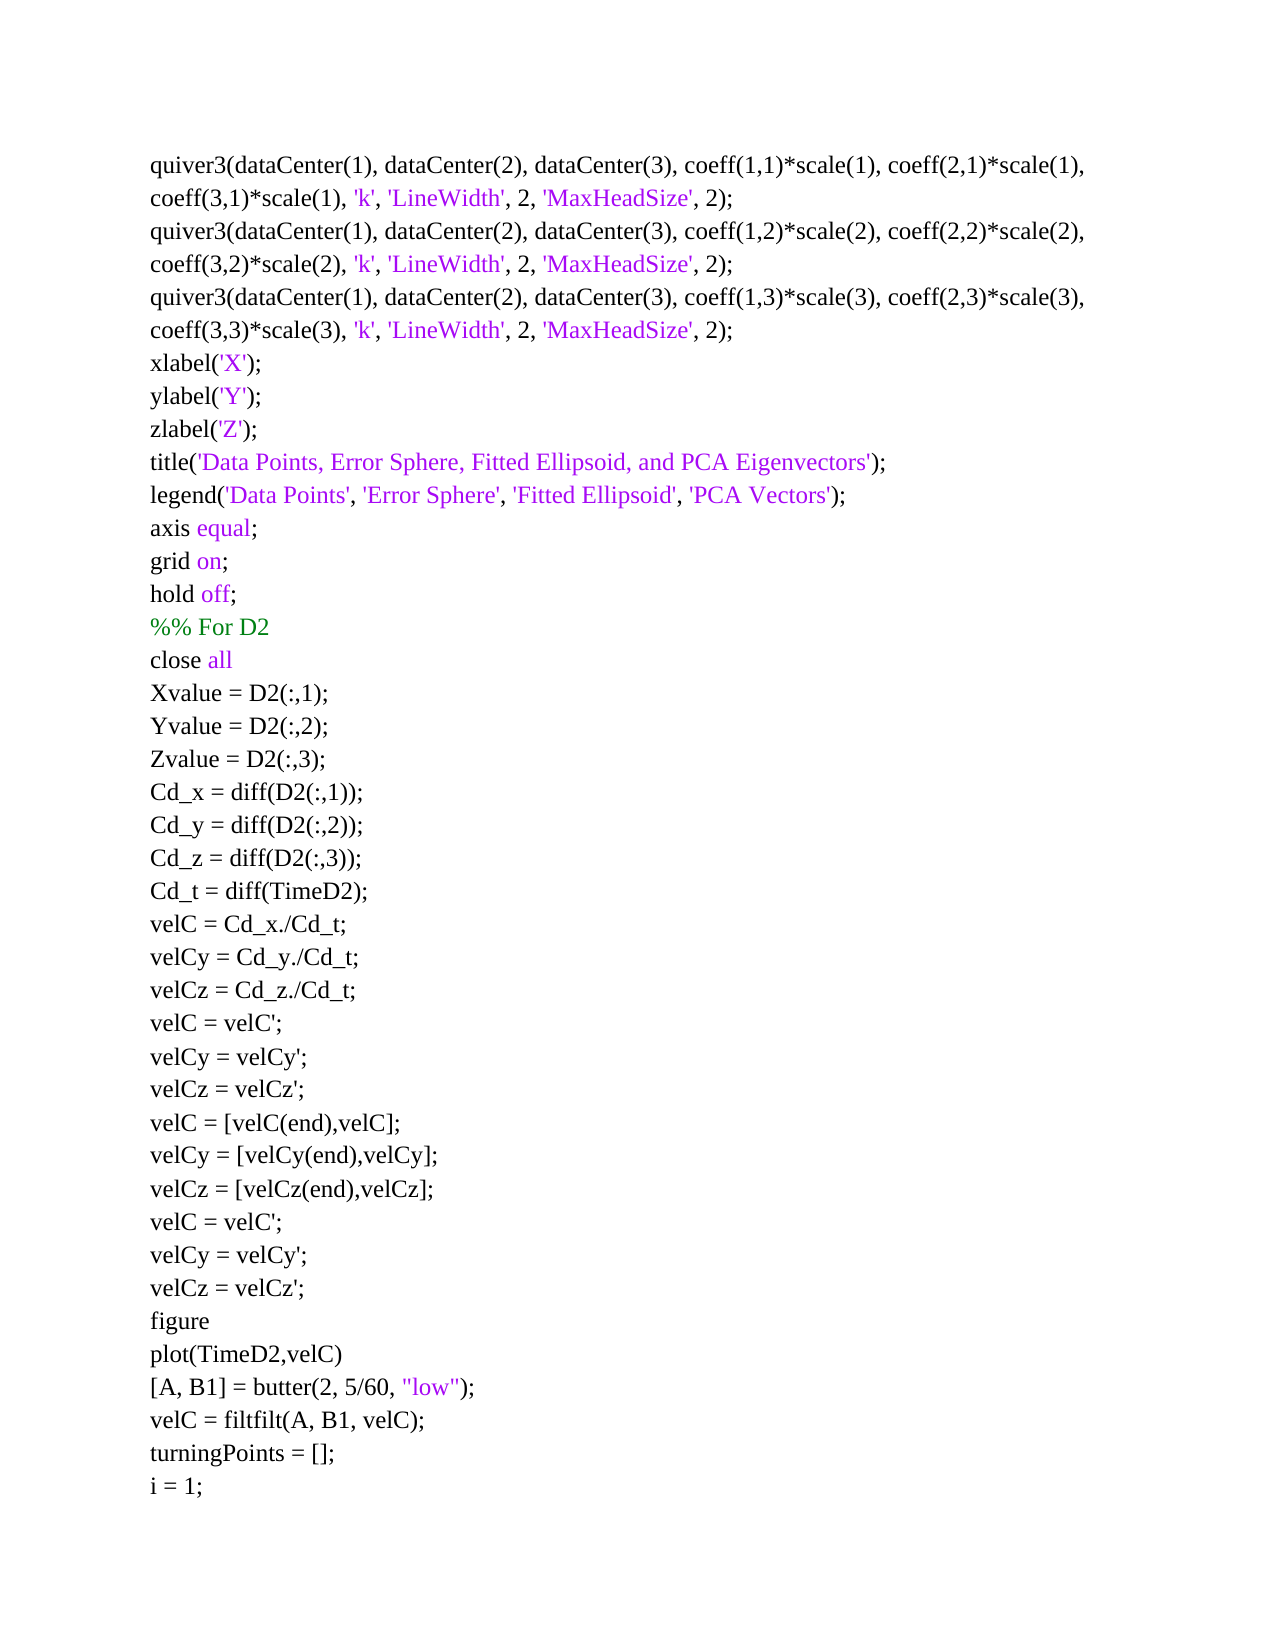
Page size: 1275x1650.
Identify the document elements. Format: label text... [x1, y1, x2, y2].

text quiver3(dataCenter(1), dataCenter(2), dataCenter(3), coeff(1,2)*scale(2), coeff(2,2)*scale(2), coeff(3,2)*scale(2), 'k', 'LineWidth', 2, 'MaxHeadSize', 2); [150, 216, 1125, 278]
text legend('Data Points', 'Error Sphere', 'Fitted Ellipsoid', 'PCA Vectors'); [150, 480, 1125, 509]
text title('Data Points, Error Sphere, Fitted Ellipsoid, and PCA Eigenvectors'); [150, 447, 1125, 476]
text zlabel('Z'); [150, 414, 1125, 443]
text hold off; [150, 579, 1125, 608]
text [A, B1] = butter(2, 5/60, "low"); [150, 1372, 1125, 1401]
text Cd_z = diff(D2(:,3)); [150, 843, 1125, 872]
text axis equal; [150, 513, 1125, 542]
text velCy = velCy'; [150, 1240, 1125, 1268]
text Cd_x = diff(D2(:,1)); [150, 777, 1125, 806]
text quiver3(dataCenter(1), dataCenter(2), dataCenter(3), coeff(1,3)*scale(3), coeff(2,3)*scale(3), coeff(3,3)*scale(3), 'k', 'LineWidth', 2, 'MaxHeadSize', 2); [150, 282, 1125, 344]
text Xvalue = D2(:,1); [150, 678, 1125, 707]
text velC = velC'; [150, 1207, 1125, 1235]
text velC = velC'; [150, 1008, 1125, 1037]
text velCz = [velCz(end),velCz]; [150, 1174, 1125, 1202]
text close all [150, 645, 1125, 674]
text Cd_y = diff(D2(:,2)); [150, 810, 1125, 839]
text velCy = Cd_y./Cd_t; [150, 942, 1125, 971]
text Zvalue = D2(:,3); [150, 744, 1125, 773]
text figure [150, 1306, 1125, 1334]
text velCy = [velCy(end),velCy]; [150, 1141, 1125, 1169]
text velC = [velC(end),velC]; [150, 1108, 1125, 1136]
text plot(TimeD2,velC) [150, 1339, 1125, 1367]
text velCy = velCy'; [150, 1042, 1125, 1070]
text velCz = Cd_z./Cd_t; [150, 976, 1125, 1004]
text velCz = velCz'; [150, 1273, 1125, 1301]
text velC = Cd_x./Cd_t; [150, 909, 1125, 938]
text Cd_t = diff(TimeD2); [150, 876, 1125, 905]
text grid on; [150, 546, 1125, 575]
text quiver3(dataCenter(1), dataCenter(2), dataCenter(3), coeff(1,1)*scale(1), coeff(2,1)*scale(1), coeff(3,1)*scale(1), 'k', 'LineWidth', 2, 'MaxHeadSize', 2); [150, 150, 1125, 212]
text i = 1; [150, 1471, 1125, 1499]
text velCz = velCz'; [150, 1074, 1125, 1103]
text ylabel('Y'); [150, 381, 1125, 410]
text turningPoints = []; [150, 1438, 1125, 1467]
text velC = filtfilt(A, B1, velC); [150, 1405, 1125, 1433]
text Yvalue = D2(:,2); [150, 711, 1125, 740]
text %% For D2 [150, 612, 1125, 641]
text xlabel('X'); [150, 348, 1125, 377]
